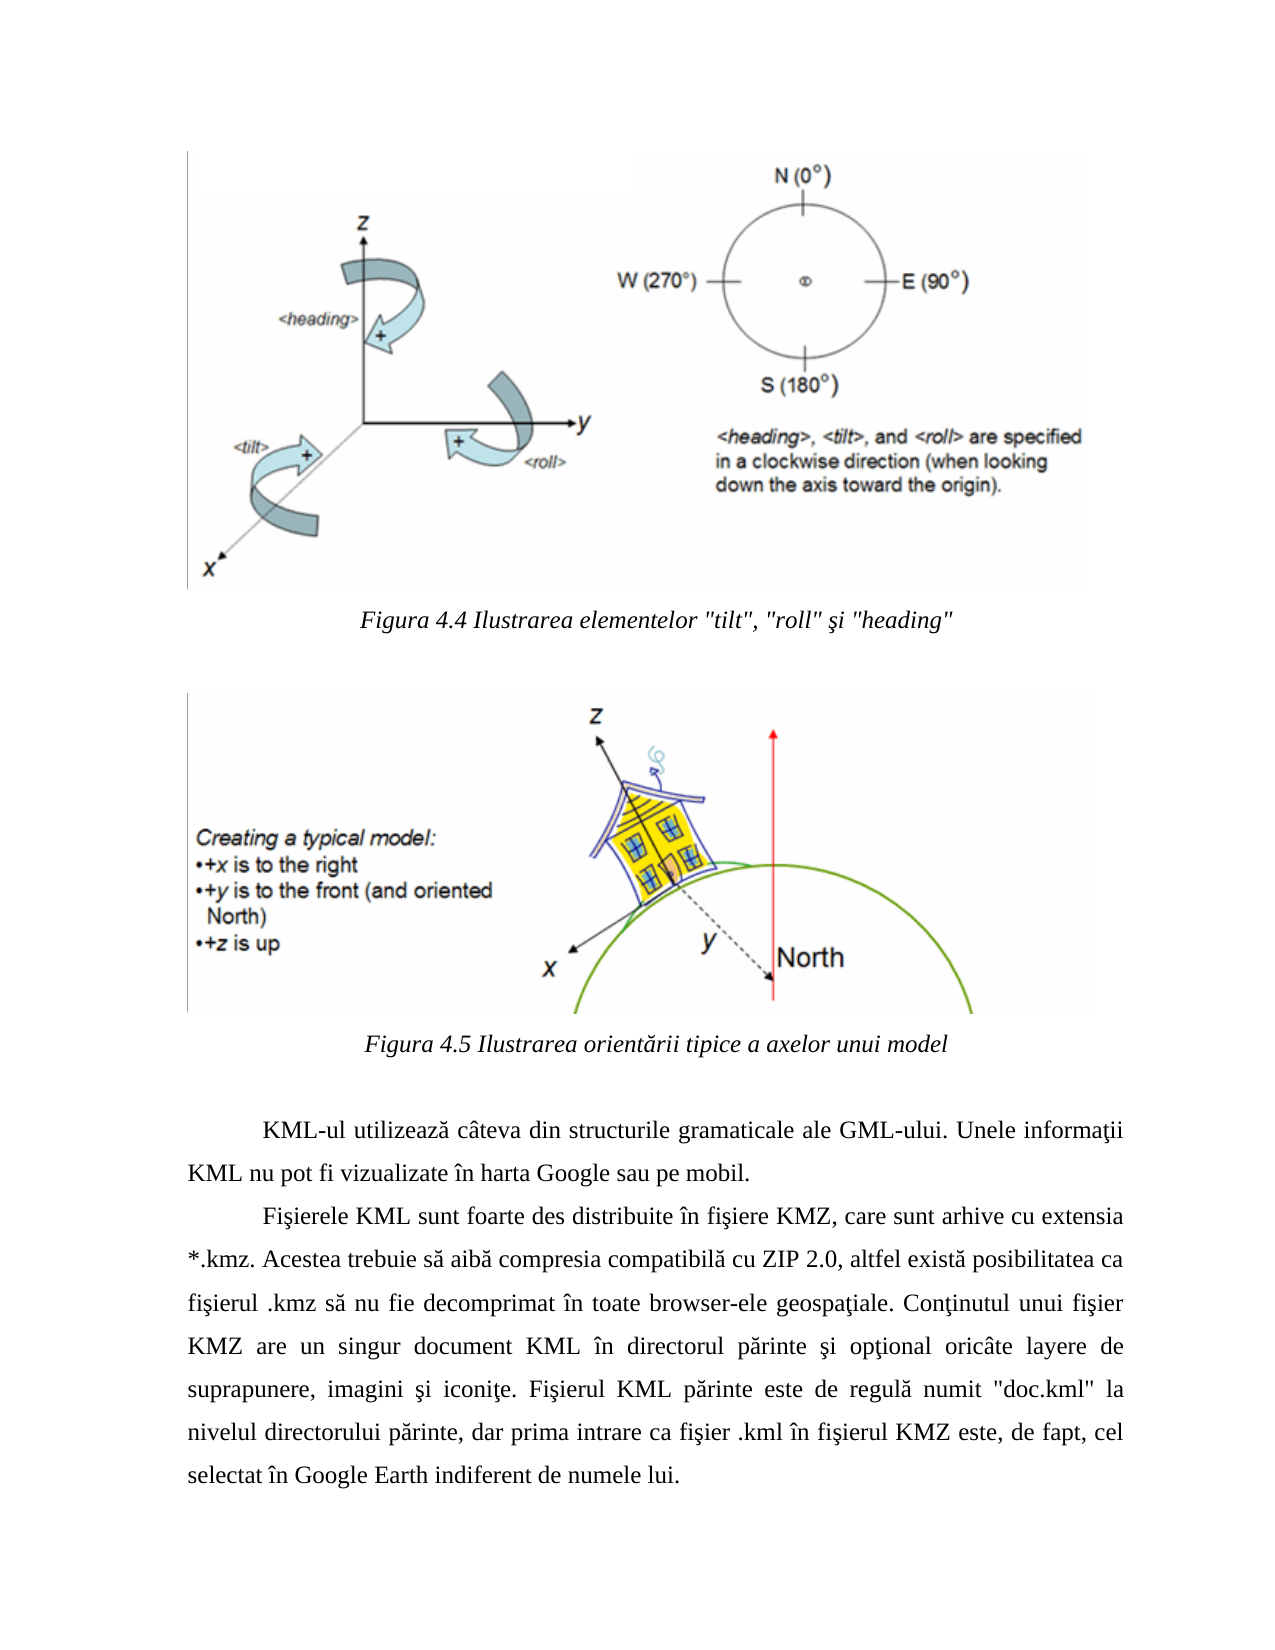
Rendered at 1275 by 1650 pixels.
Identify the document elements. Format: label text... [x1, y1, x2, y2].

list Figura 4.5 Ilustrarea orientării tipice a axelor unui model [187, 1029, 1125, 1058]
picture [188, 691, 1092, 1014]
list Fişierele KML sunt foarte des distribuite în fişiere KMZ, care sunt arhive cu extensia *.kmz. Acestea trebuie să aibă compresia compatibilă cu ZIP 2.0, altfel există posibilitatea ca fişierul .kmz să nu fie decomprimat în toate browser-ele geospaţiale. Conţinutul unui fişier KMZ are un singur document KML în directorul părinte şi opţional oricâte layere de suprapunere, imagini şi iconiţe. Fişierul KML părinte este de regulă numit "doc.kml" la nivelul directorului părinte, dar prima intrare ca fişier .kml în fişierul KMZ este, de fapt, cel selectat în Google Earth indiferent de numele lui. [187, 1201, 1125, 1489]
list Figura 4.4 Ilustrarea elementelor "tilt", "roll" şi "heading" [187, 606, 1125, 634]
list KML-ul utilizează câteva din structurile gramaticale ale GML-ului. Unele informaţii KML nu pot fi vizualizate în harta Google sau pe mobil. [187, 1115, 1125, 1187]
picture [188, 149, 1092, 591]
